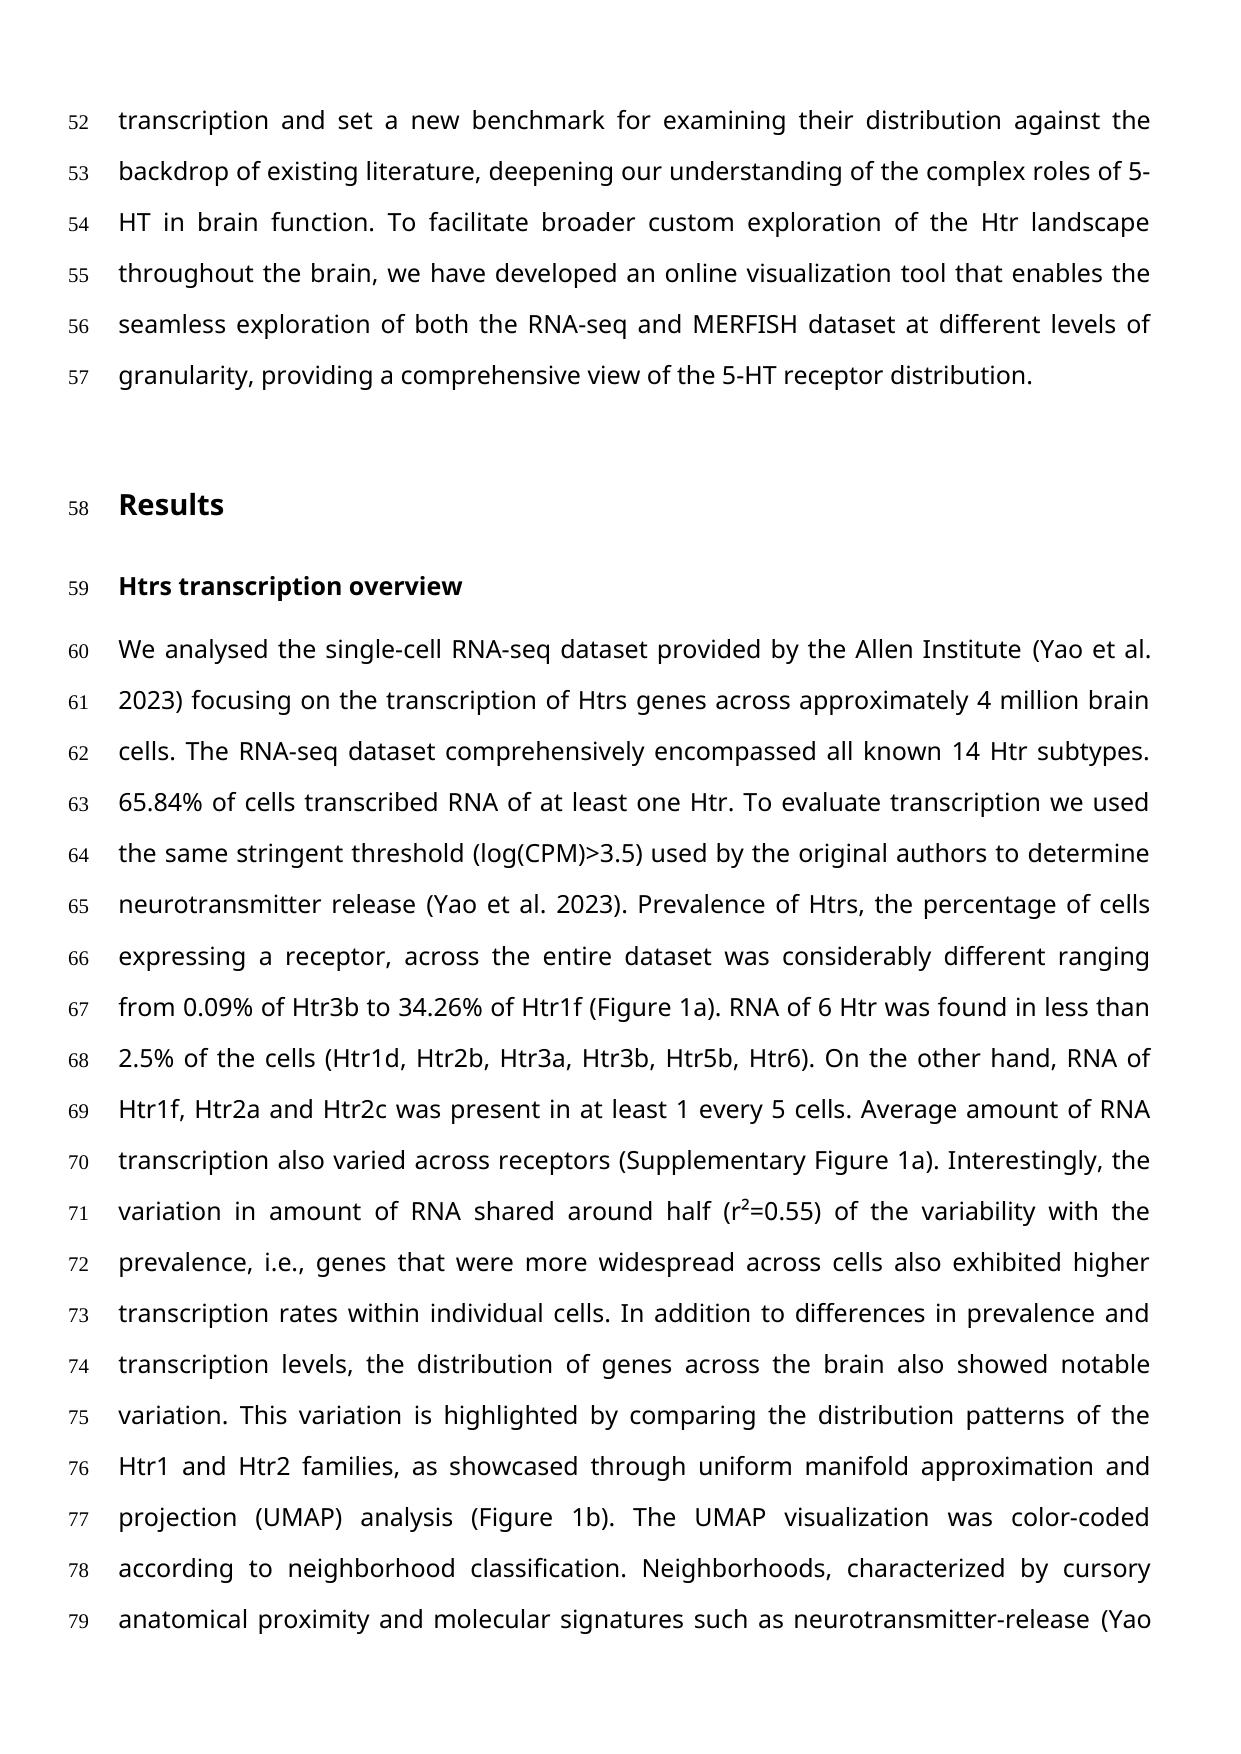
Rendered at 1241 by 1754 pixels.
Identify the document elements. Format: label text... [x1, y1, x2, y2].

text Htrs transcription overview [118, 568, 1152, 602]
subtitle Results [118, 484, 1152, 523]
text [118, 103, 1152, 392]
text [118, 632, 1152, 1636]
